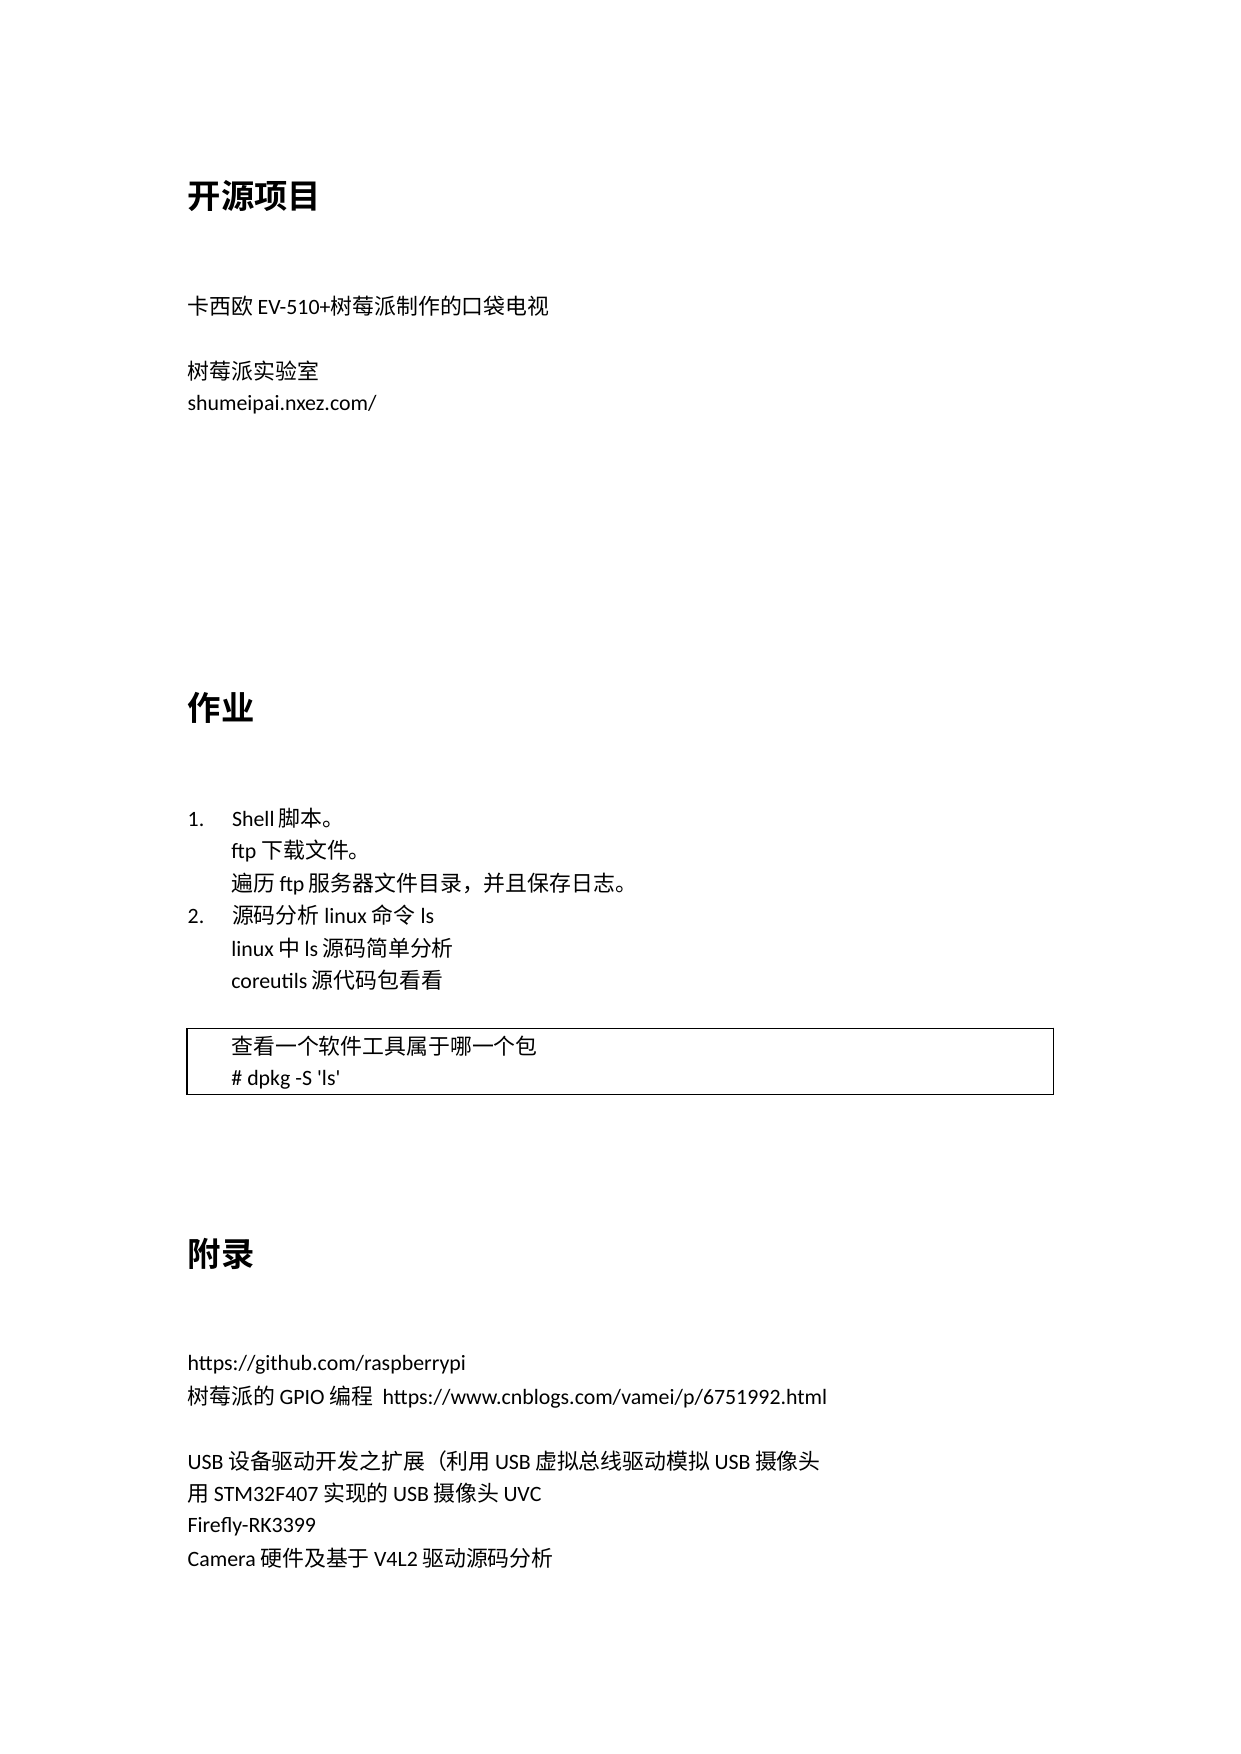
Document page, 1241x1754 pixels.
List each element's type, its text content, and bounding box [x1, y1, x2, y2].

text 树莓派实验室 [187, 354, 1053, 386]
text 查看一个软件工具属于哪一个包 [188, 1029, 1053, 1060]
text coreutils源代码包看看 [187, 963, 1053, 995]
text shumeipai.nxez.com/ [187, 386, 1053, 419]
text USB设备驱动开发之扩展（利用USB虚拟总线驱动模拟USB摄像头 [187, 1443, 1053, 1476]
list 遍历ftp服务器文件目录，并且保存日志。 [187, 865, 1053, 898]
list Shell脚本。 [187, 800, 1053, 833]
subtitle 作业 [187, 673, 1053, 738]
text Camera硬件及基于V4L2驱动源码分析 [187, 1541, 1053, 1573]
list ftp 下载文件。 [187, 833, 1053, 865]
text 树莓派的GPIO编程 https://www.cnblogs.com/vamei/p/6751992.html [187, 1378, 1053, 1411]
text # dpkg -S 'ls' [188, 1060, 1053, 1094]
text linux中ls源码简单分析 [187, 930, 1053, 963]
list 源码分析 linux 命令 ls [187, 898, 1053, 930]
subtitle 开源项目 [187, 162, 1053, 227]
text 卡西欧EV-510+树莓派制作的口袋电视 [187, 289, 1053, 321]
text https://github.com/raspberrypi [187, 1346, 1053, 1378]
text 用STM32F407实现的USB摄像头UVC [187, 1476, 1053, 1508]
text Firefly-RK3399 [187, 1508, 1053, 1541]
subtitle 附录 [187, 1219, 1053, 1284]
